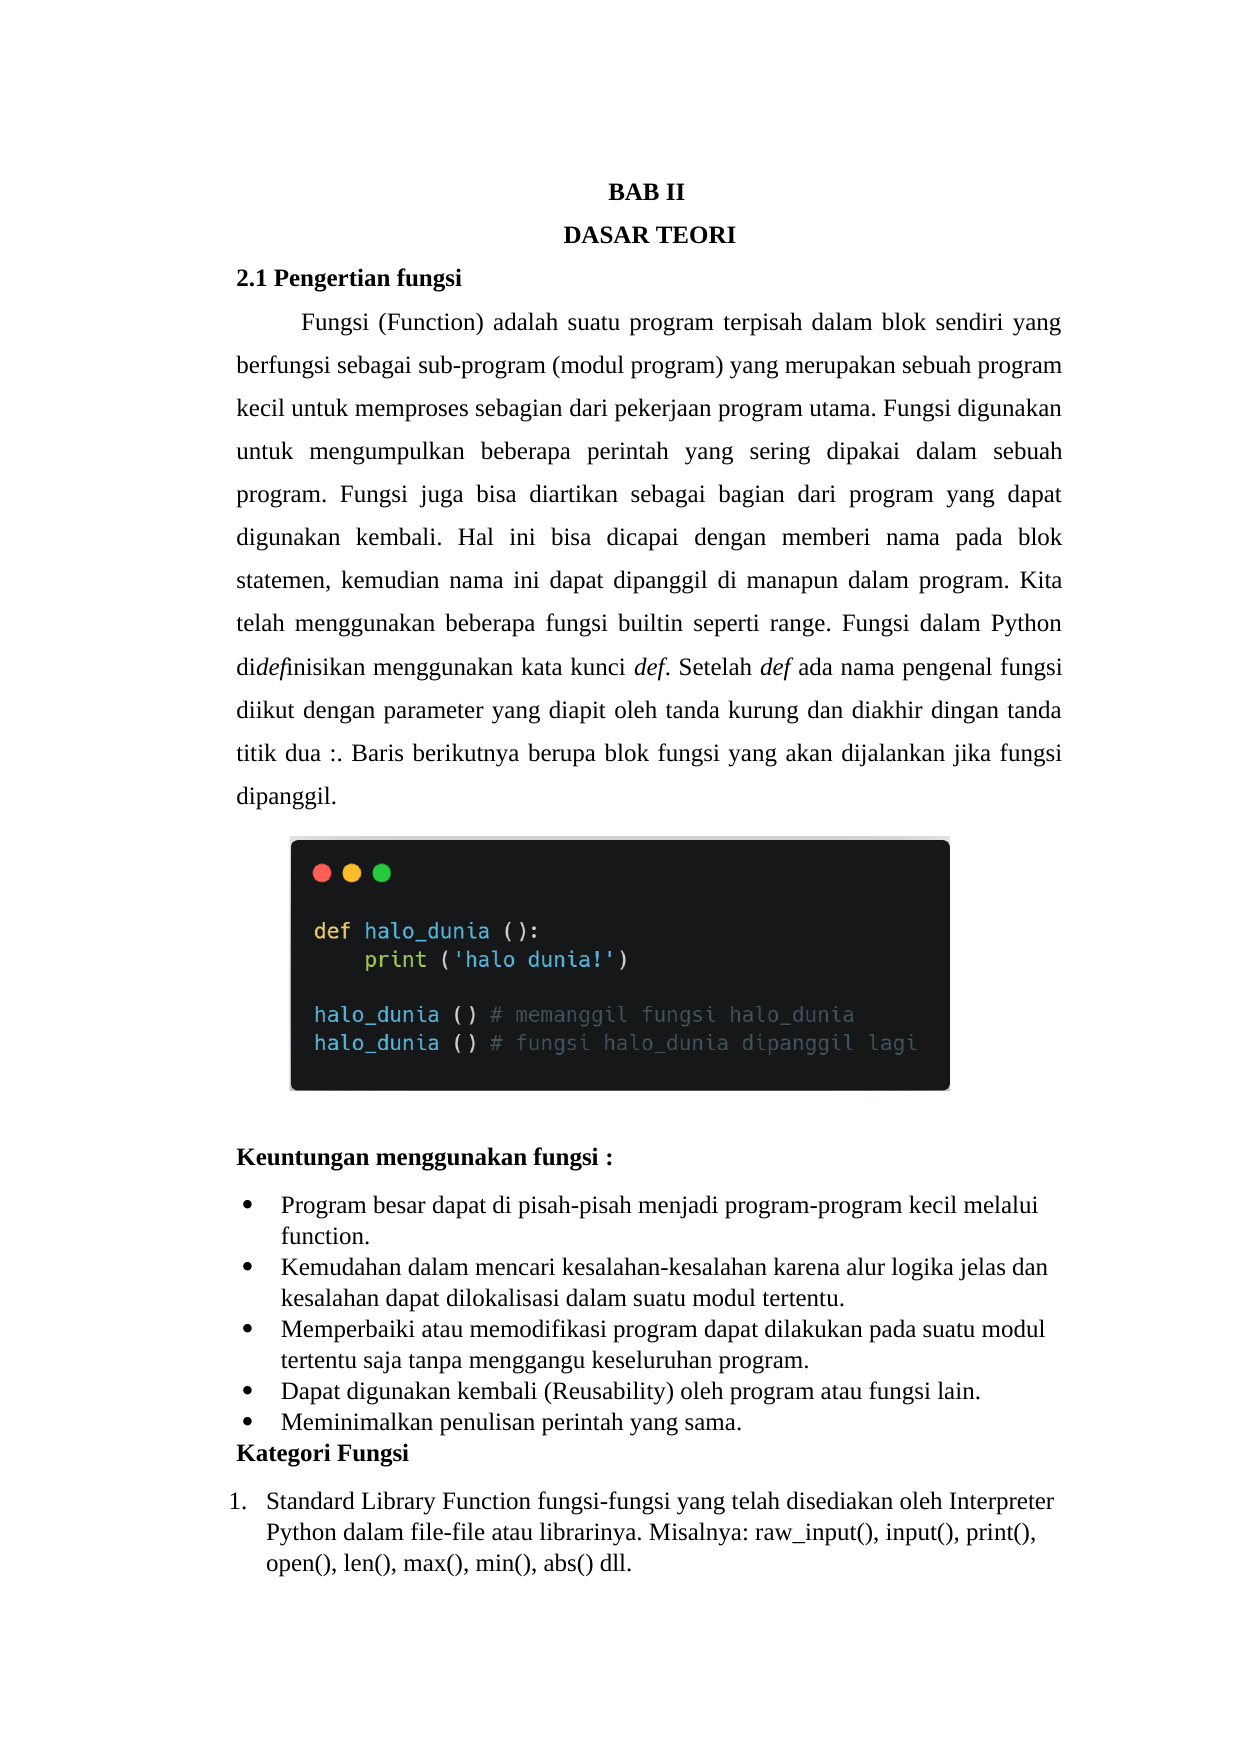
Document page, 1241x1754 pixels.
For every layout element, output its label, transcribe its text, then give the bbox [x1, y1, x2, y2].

text BAB II DASAR TEORI [236, 177, 1063, 249]
list Meminimalkan penulisan perintah yang sama. [243, 1407, 1063, 1436]
text Fungsi (Function) adalah suatu program terpisah dalam blok sendiri yang berfungsi sebagai sub-program (modul program) yang merupakan sebuah program kecil untuk memproses sebagian dari pekerjaan program utama. Fungsi digunakan untuk mengumpulkan beberapa perintah yang sering dipakai dalam sebuah program. Fungsi juga bisa diartikan sebagai bagian dari program yang dapat digunakan kembali. Hal ini bisa dicapai dengan memberi nama pada blok statemen, kemudian nama ini dapat dipanggil di manapun dalam program. Kita telah menggunakan beberapa fungsi builtin seperti range. Fungsi dalam Python didefinisikan menggunakan kata kunci def. Setelah def ada nama pengenal fungsi diikut dengan parameter yang diapit oleh tanda kurung dan diakhir dingan tanda titik dua :. Baris berikutnya berupa blok fungsi yang akan dijalankan jika fungsi dipanggil. [236, 307, 1063, 810]
text 2.1 Pengertian fungsi [236, 263, 1063, 292]
list Program besar dapat di pisah-pisah menjadi program-program kecil melalui function. [243, 1190, 1063, 1249]
picture [289, 836, 951, 1091]
list Dapat digunakan kembali (Reusability) oleh program atau fungsi lain. [243, 1376, 1063, 1405]
text Kategori Fungsi [236, 1438, 1063, 1467]
list Memperbaiki atau memodifikasi program dapat dilakukan pada suatu modul tertentu saja tanpa menggangu keseluruhan program. [243, 1314, 1063, 1374]
list Standard Library Function fungsi-fungsi yang telah disediakan oleh Interpreter Python dalam file-file atau librarinya. Misalnya: raw_input(), input(), print(), open(), len(), max(), min(), abs() dll. [228, 1486, 1063, 1577]
list Kemudahan dalam mencari kesalahan-kesalahan karena alur logika jelas dan kesalahan dapat dilokalisasi dalam suatu modul tertentu. [243, 1252, 1063, 1312]
